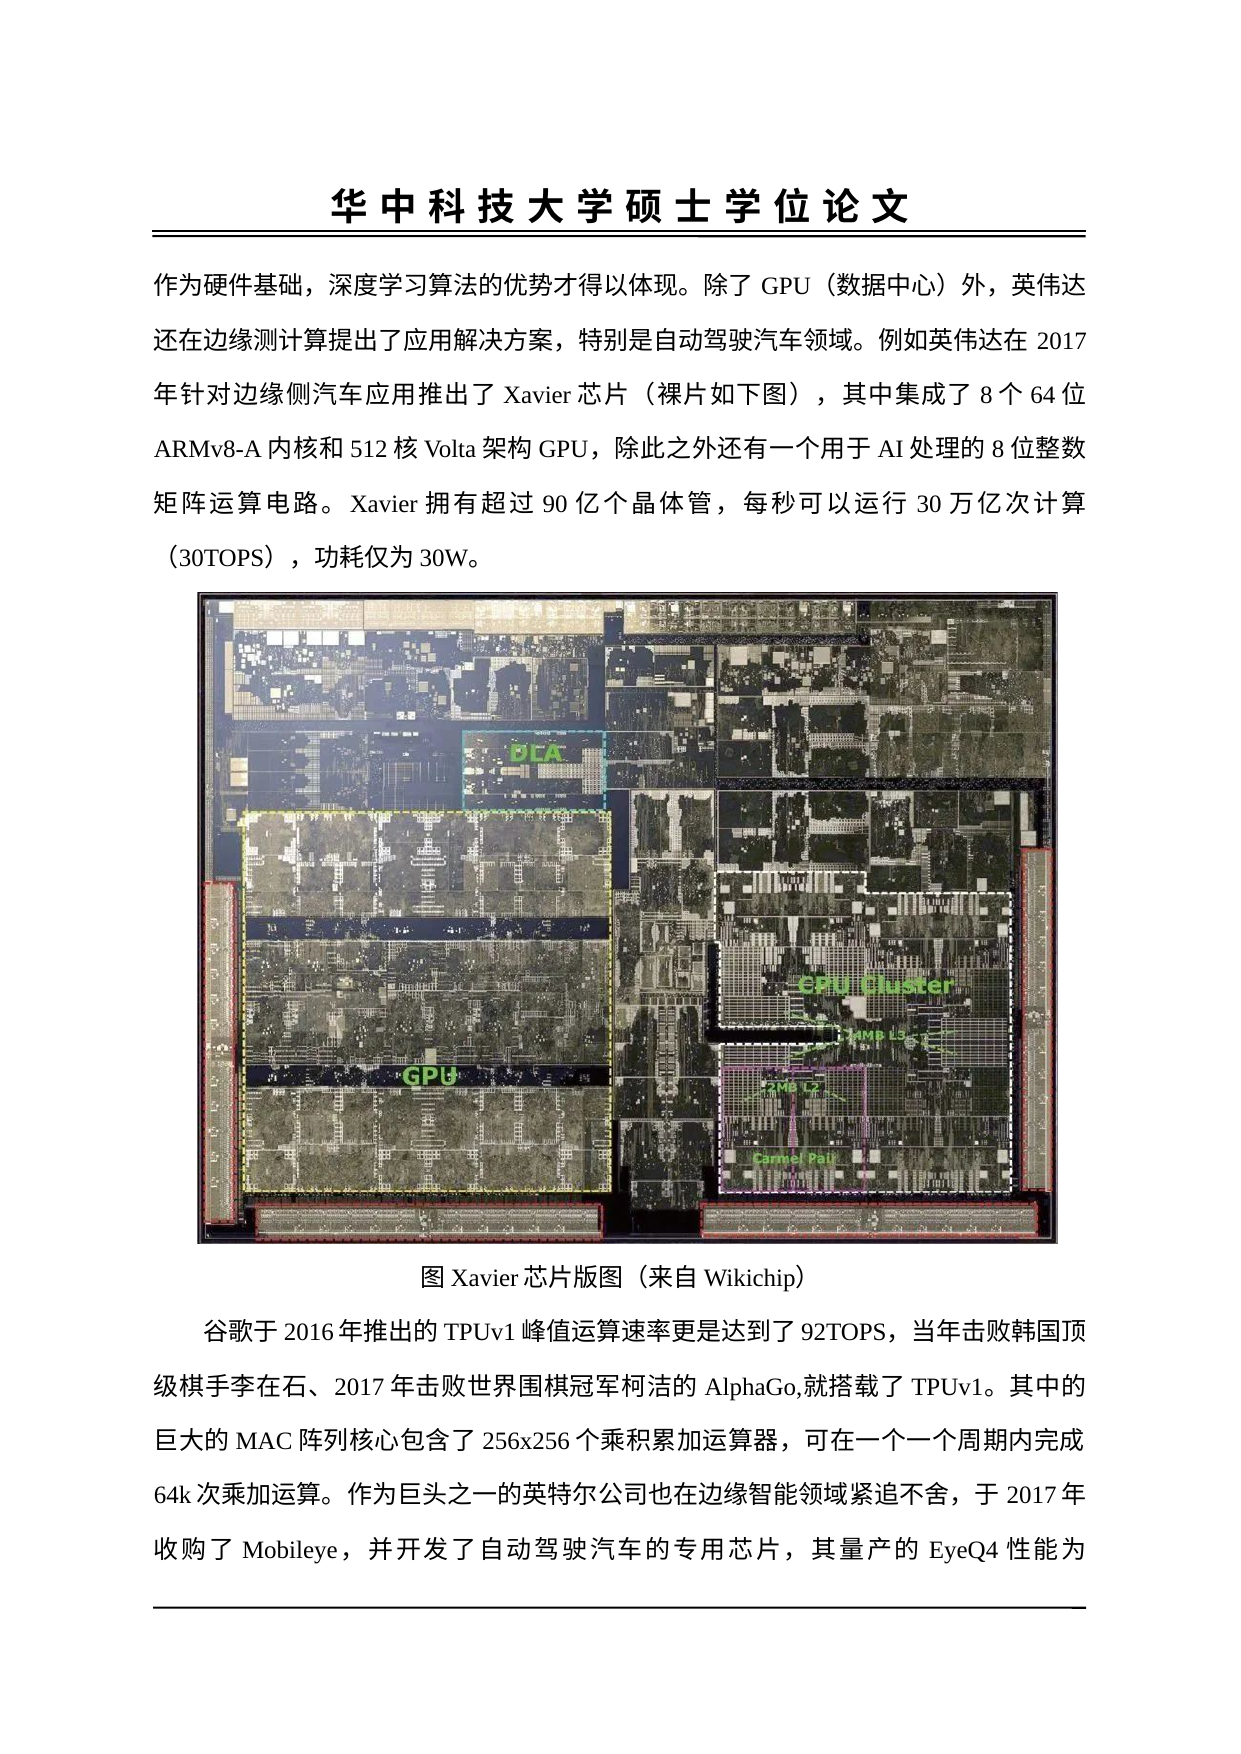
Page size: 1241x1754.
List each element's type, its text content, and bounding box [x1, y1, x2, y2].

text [153, 1312, 1087, 1566]
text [153, 266, 1087, 574]
picture [197, 592, 1058, 1244]
text 图 Xavier芯片版图（来自Wikichip） [153, 1257, 1087, 1294]
